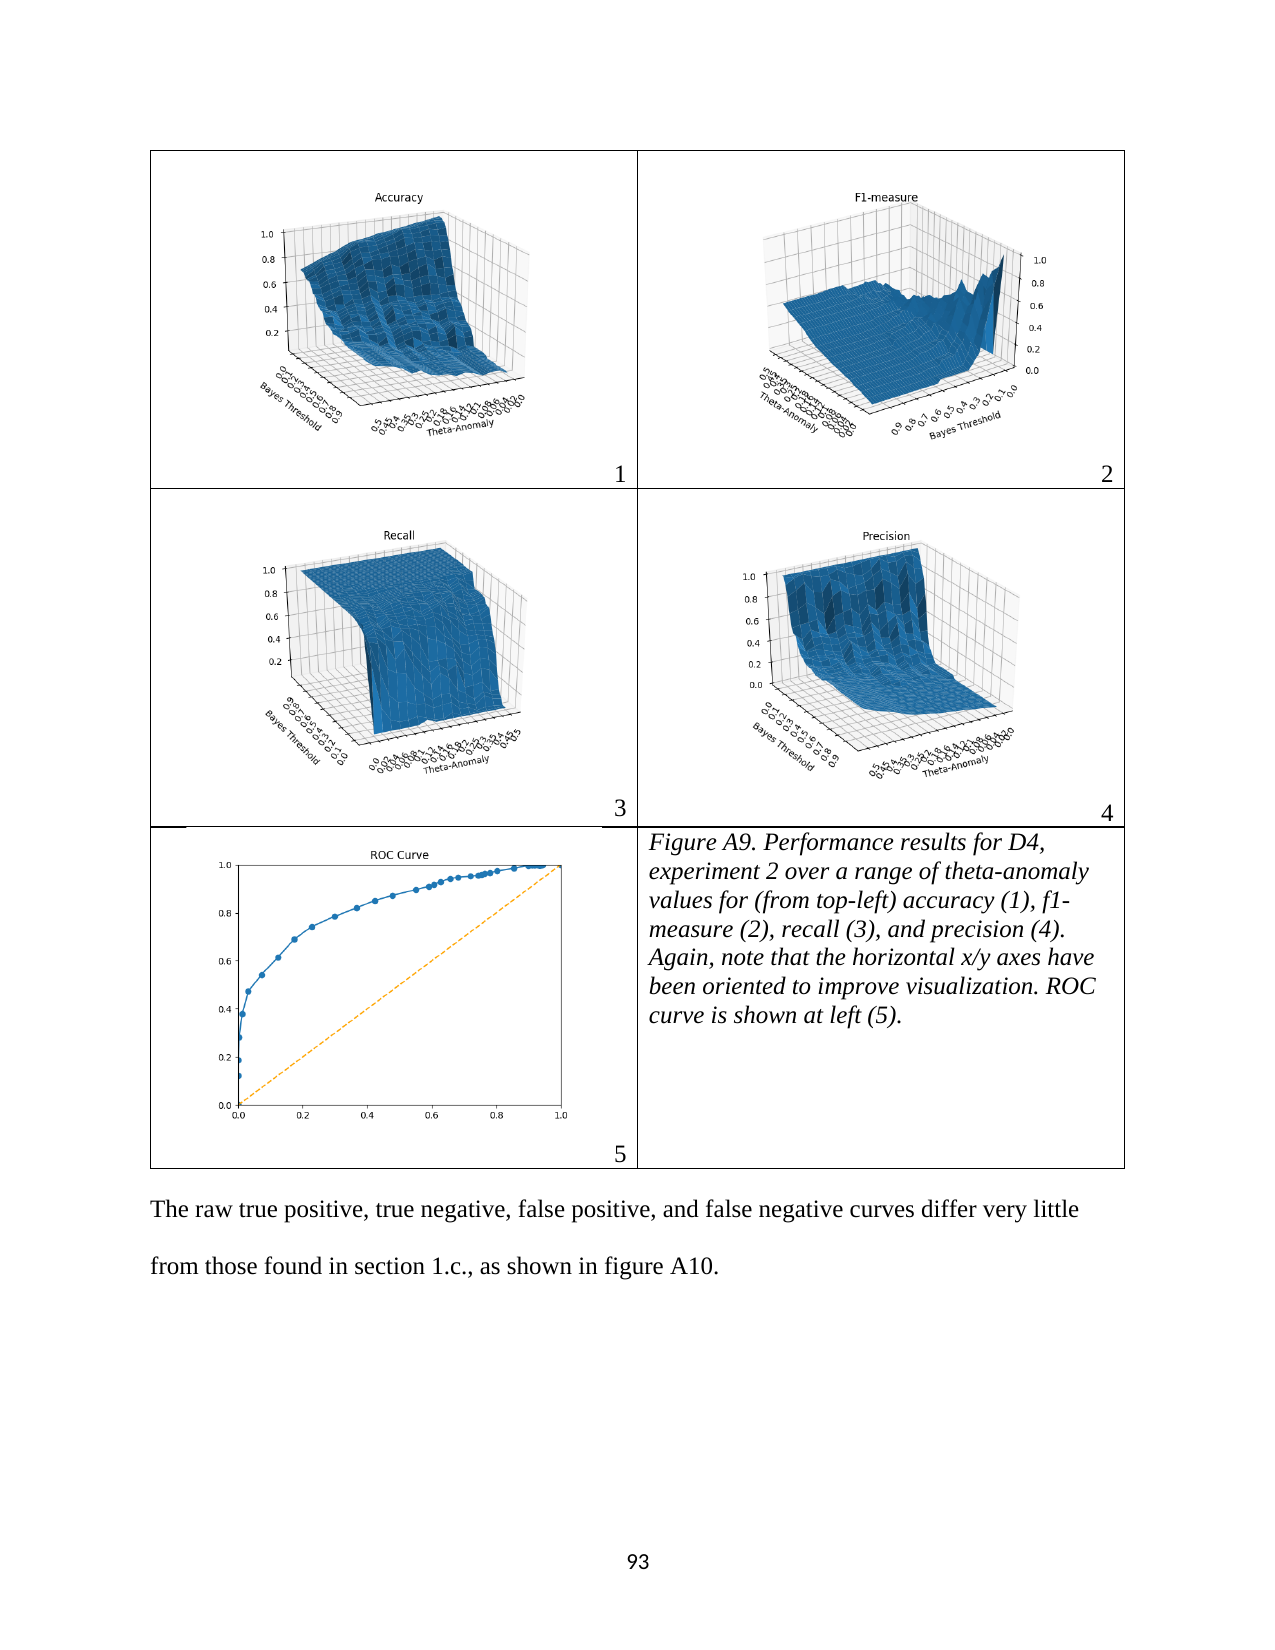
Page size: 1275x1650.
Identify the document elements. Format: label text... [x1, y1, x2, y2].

picture [188, 151, 600, 460]
text The raw true positive, true negative, false positive, and false negative curves differ very little from those found in section 1.c., as shown in figure A10. [150, 1194, 1125, 1280]
picture [191, 489, 597, 793]
table_cell 4 [638, 489, 1124, 826]
table_cell 3 [151, 489, 637, 826]
table_header 1 [151, 151, 637, 488]
picture [675, 489, 1087, 798]
picture [675, 151, 1087, 460]
table_cell Figure A9. Performance results for D4, experiment 2 over a range of theta-anomaly values for (from top-left) accuracy (1), f1-measure (2), recall (3), and precision (4). Again, note that the horizontal x/y axes have been oriented to improve visualization. ROC curve is shown at left (5). [638, 828, 1124, 1168]
picture [186, 827, 602, 1139]
table_cell 5 [151, 828, 637, 1168]
table_header 2 [638, 151, 1124, 488]
